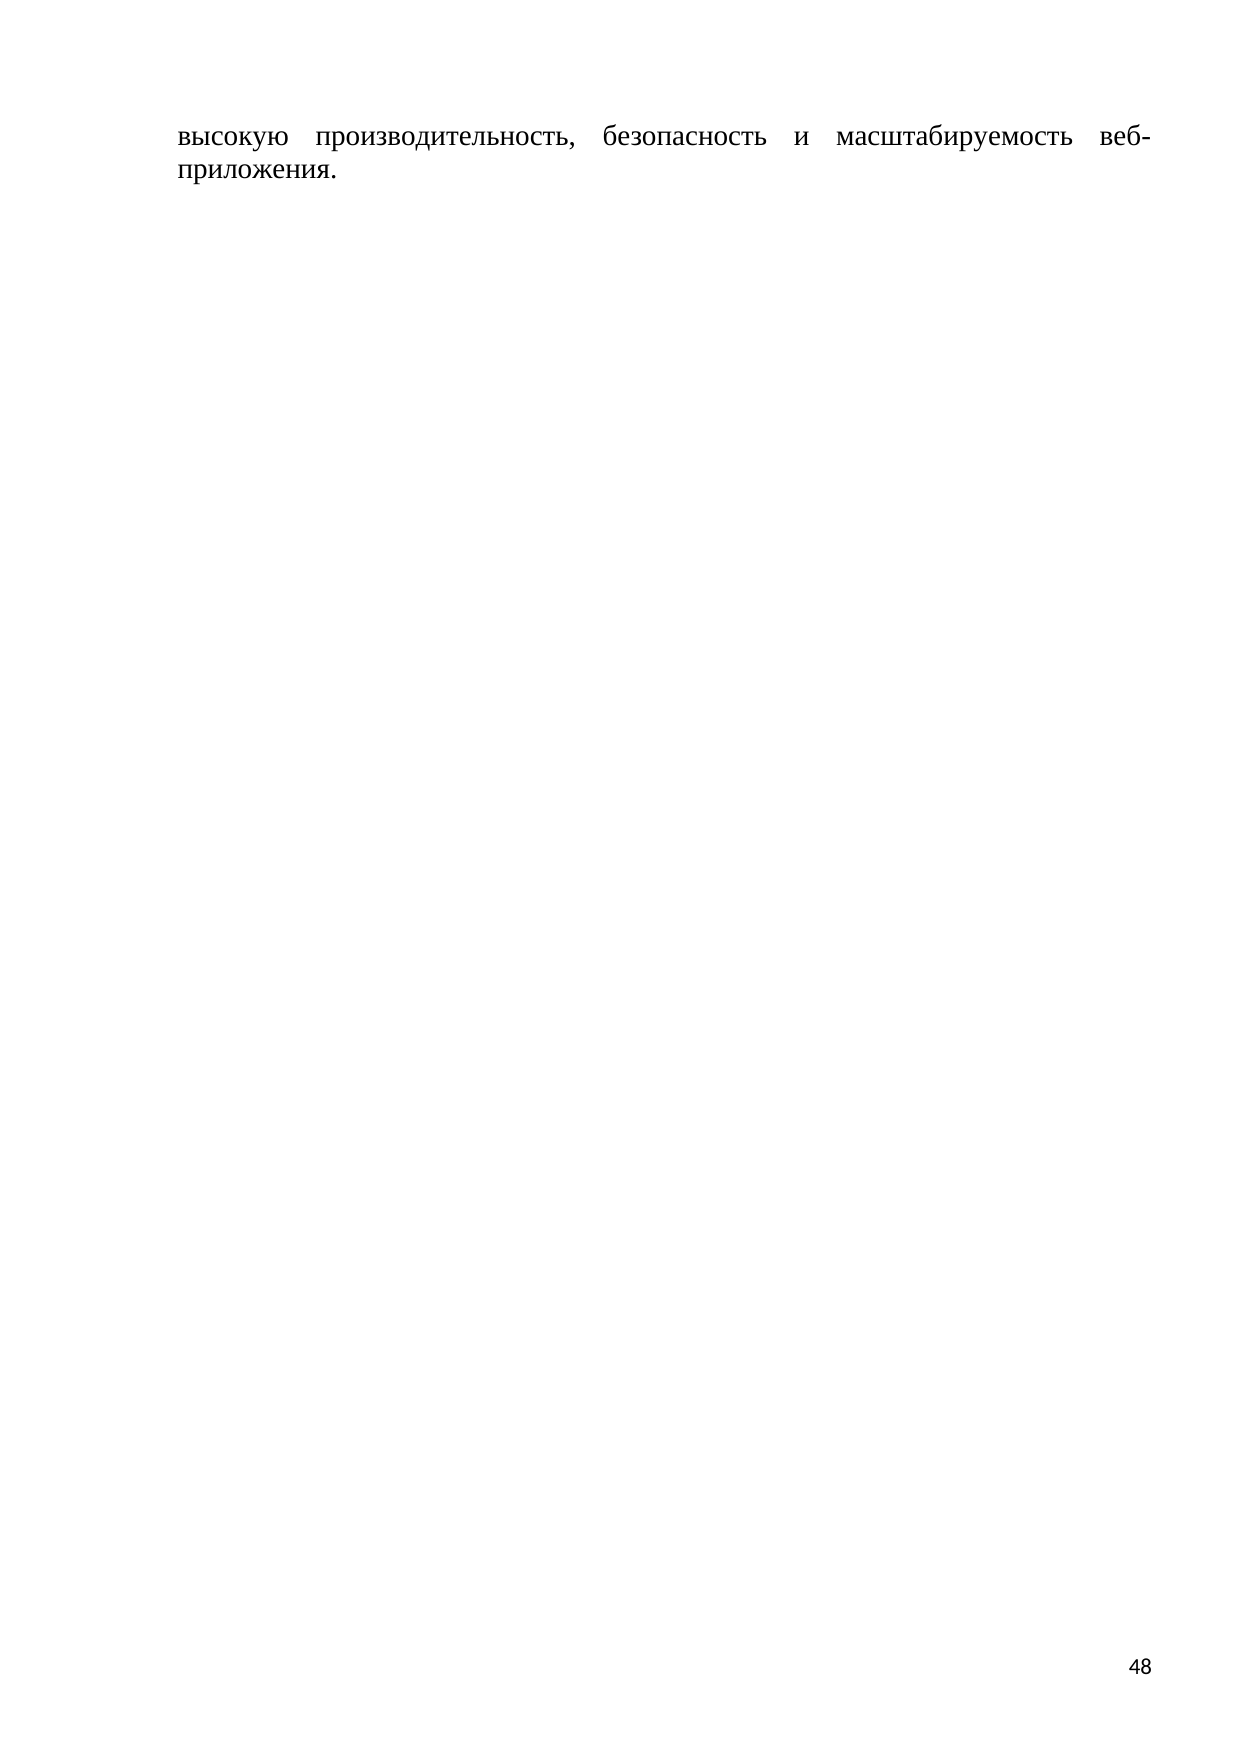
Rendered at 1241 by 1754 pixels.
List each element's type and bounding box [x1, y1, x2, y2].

list [177, 118, 1152, 185]
